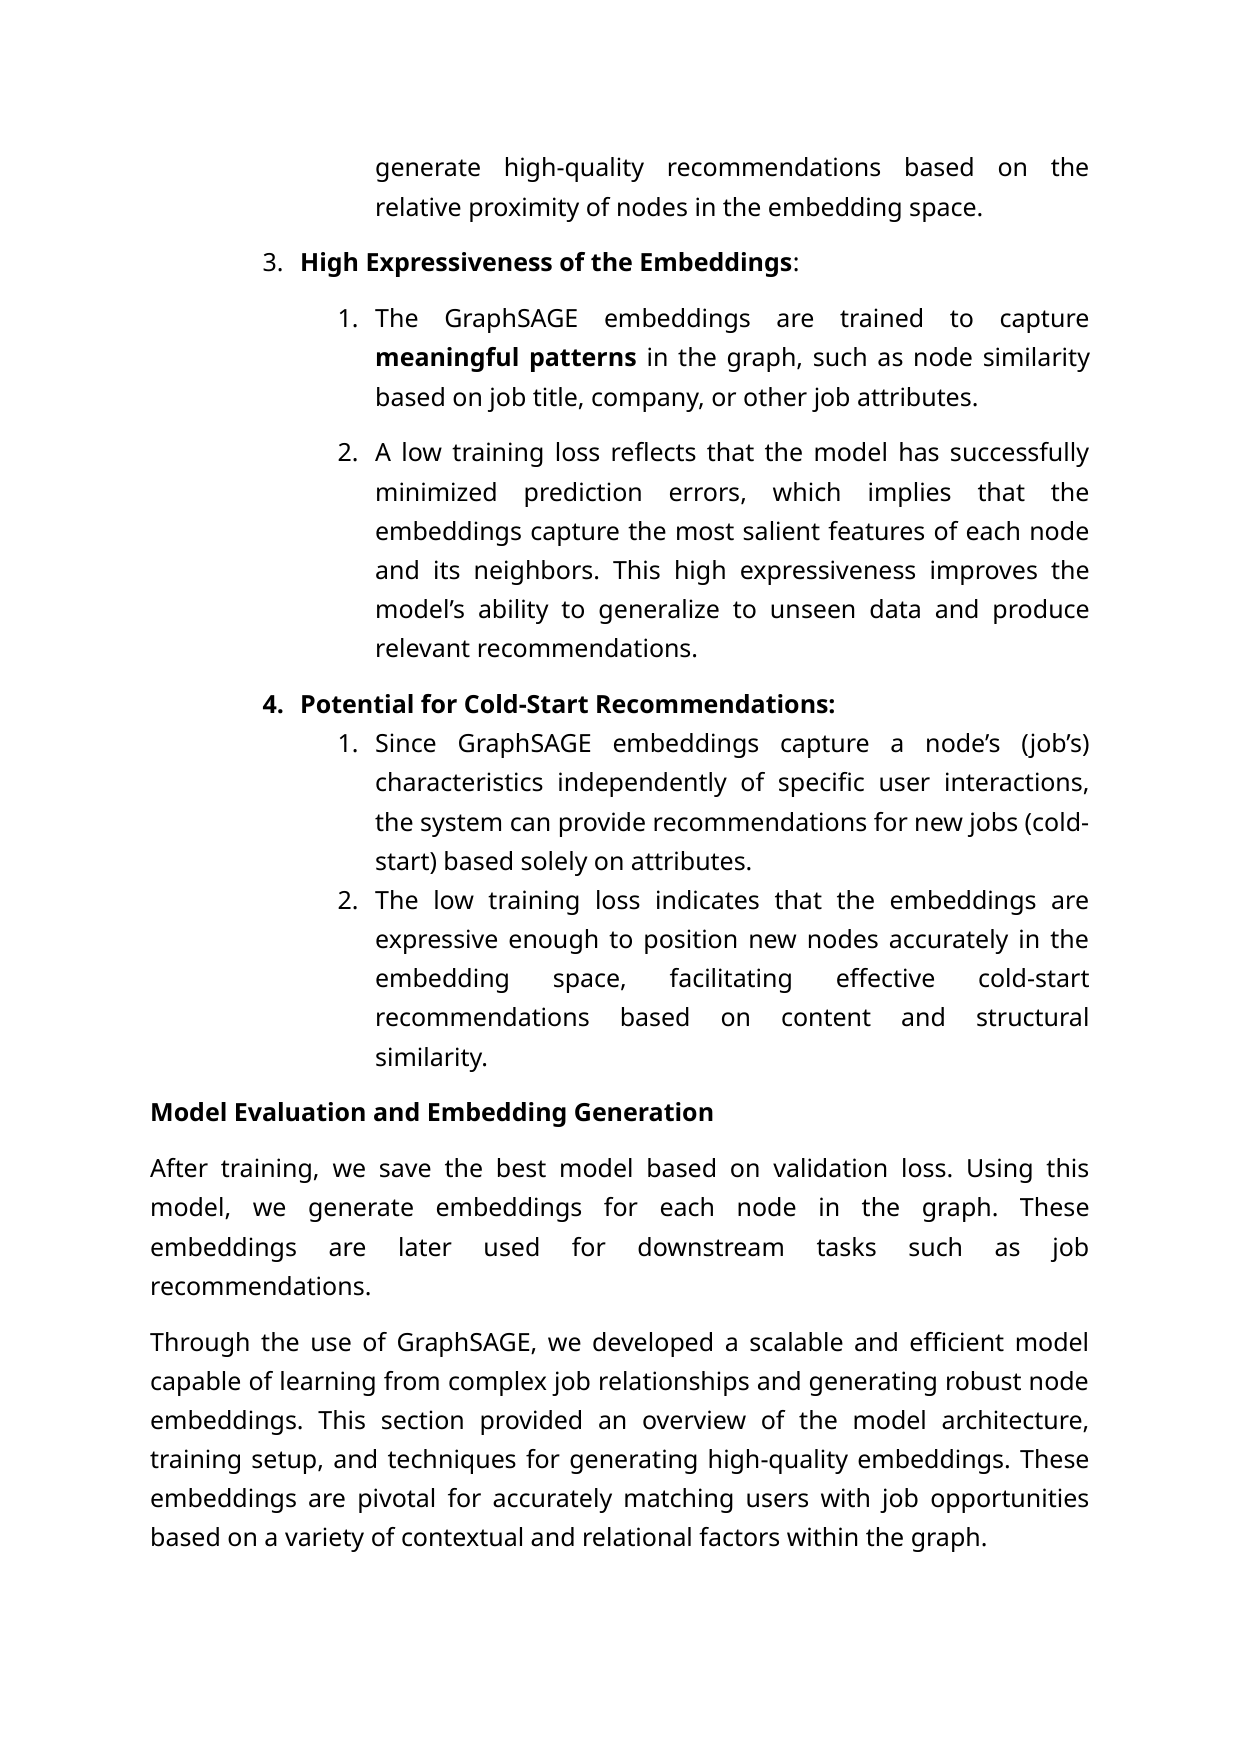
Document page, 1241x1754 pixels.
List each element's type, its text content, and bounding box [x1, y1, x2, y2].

text After training, we save the best model based on validation loss. Using this model, we generate embeddings for each node in the graph. These embeddings are later used for downstream tasks such as job recommendations. [150, 1151, 1090, 1302]
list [337, 150, 1090, 223]
list High Expressiveness of the Embeddings: [262, 245, 1090, 279]
list A low training loss reflects that the model has successfully minimized prediction errors, which implies that the embeddings capture the most salient features of each node and its neighbors. This high expressiveness improves the model’s ability to generalize to unseen data and produce relevant recommendations. [337, 435, 1090, 665]
list The GraphSAGE embeddings are trained to capture meaningful patterns in the graph, such as node similarity based on job title, company, or other job attributes. [337, 301, 1090, 413]
list The low training loss indicates that the embeddings are expressive enough to position new nodes accurately in the embedding space, facilitating effective cold-start recommendations based on content and structural similarity. [337, 882, 1090, 1073]
text Model Evaluation and Embedding Generation [150, 1095, 1090, 1129]
list Since GraphSAGE embeddings capture a node’s (job’s) characteristics independently of specific user interactions, the system can provide recommendations for new jobs (cold-start) based solely on attributes. [337, 726, 1090, 877]
list Potential for Cold-Start Recommendations: [262, 687, 1090, 721]
text Through the use of GraphSAGE, we developed a scalable and efficient model capable of learning from complex job relationships and generating robust node embeddings. This section provided an overview of the model architecture, training setup, and techniques for generating high-quality embeddings. These embeddings are pivotal for accurately matching users with job opportunities based on a variety of contextual and relational factors within the graph. [150, 1324, 1090, 1554]
